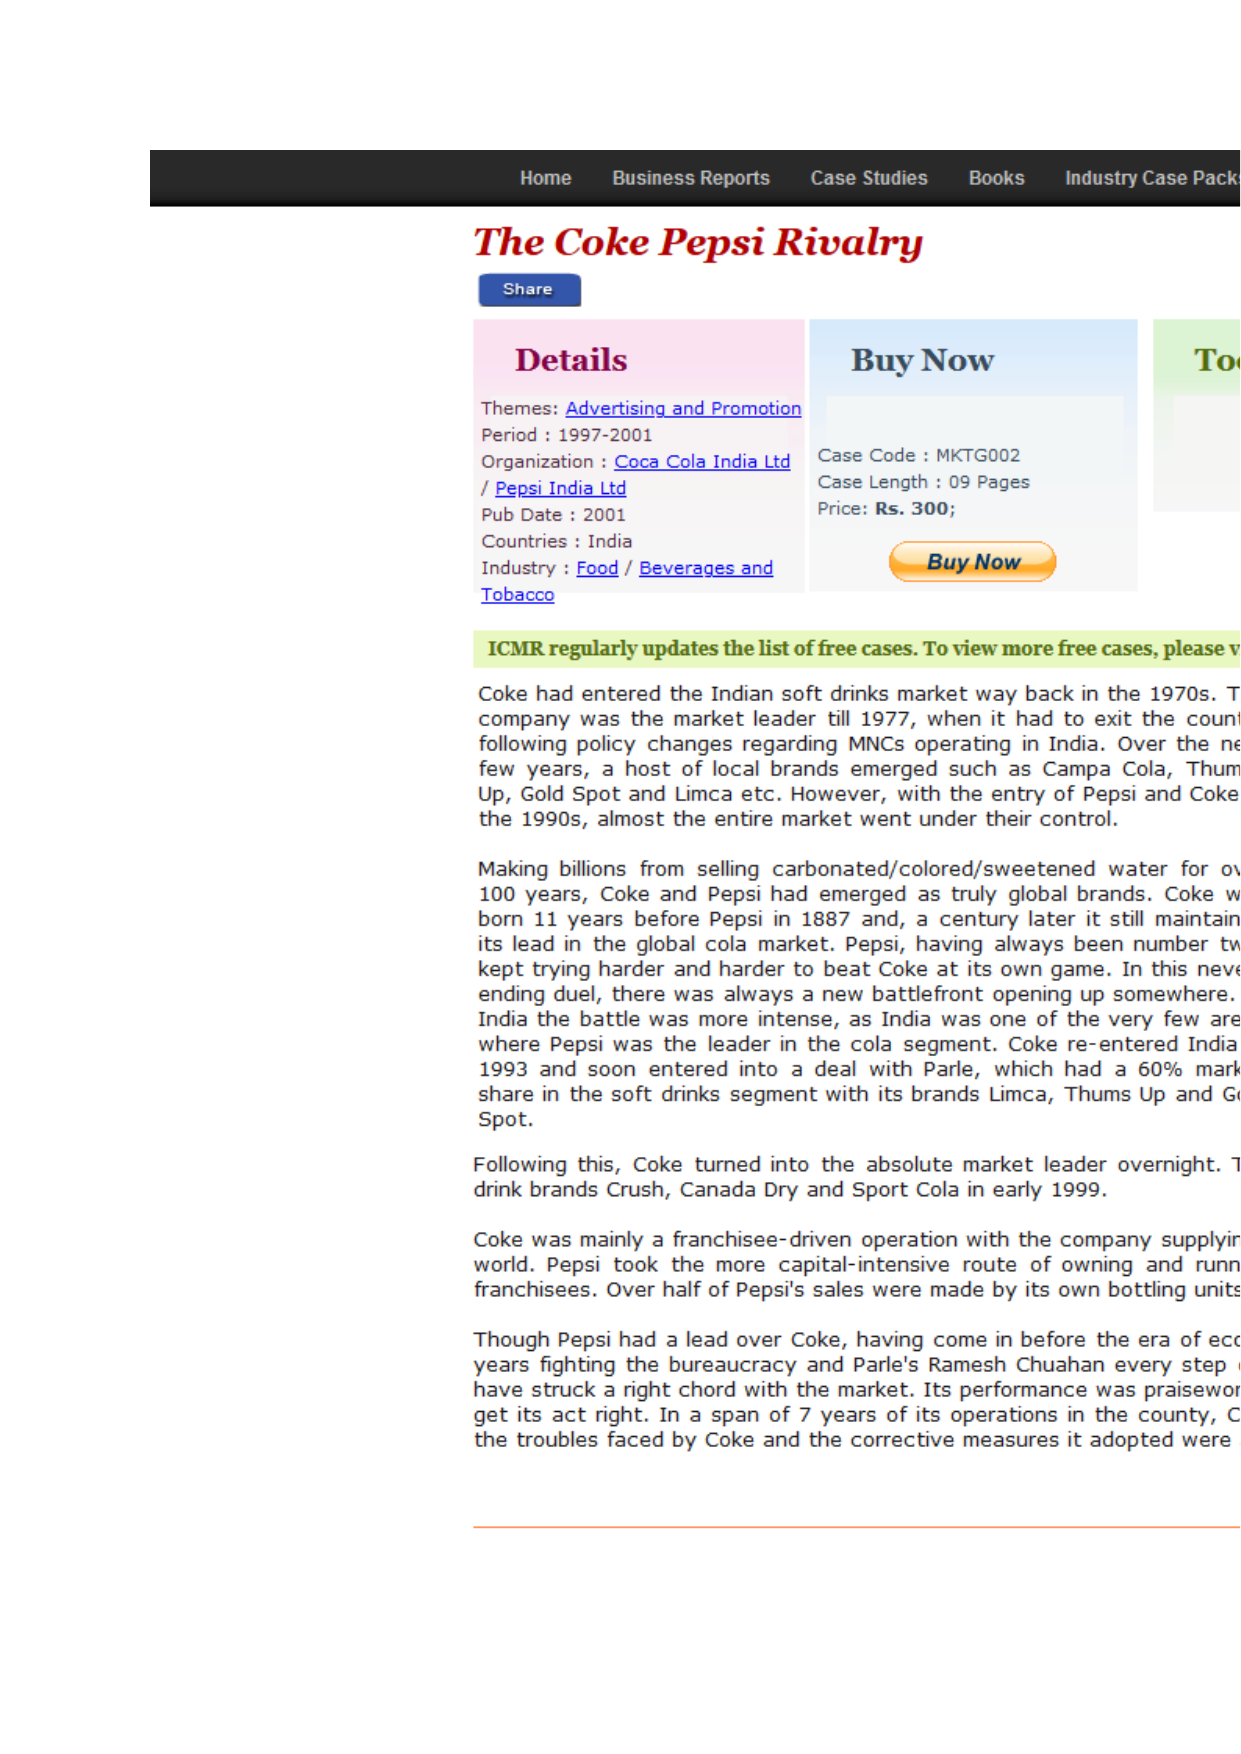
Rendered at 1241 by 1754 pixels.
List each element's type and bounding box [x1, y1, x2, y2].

picture [150, 150, 1241, 1604]
